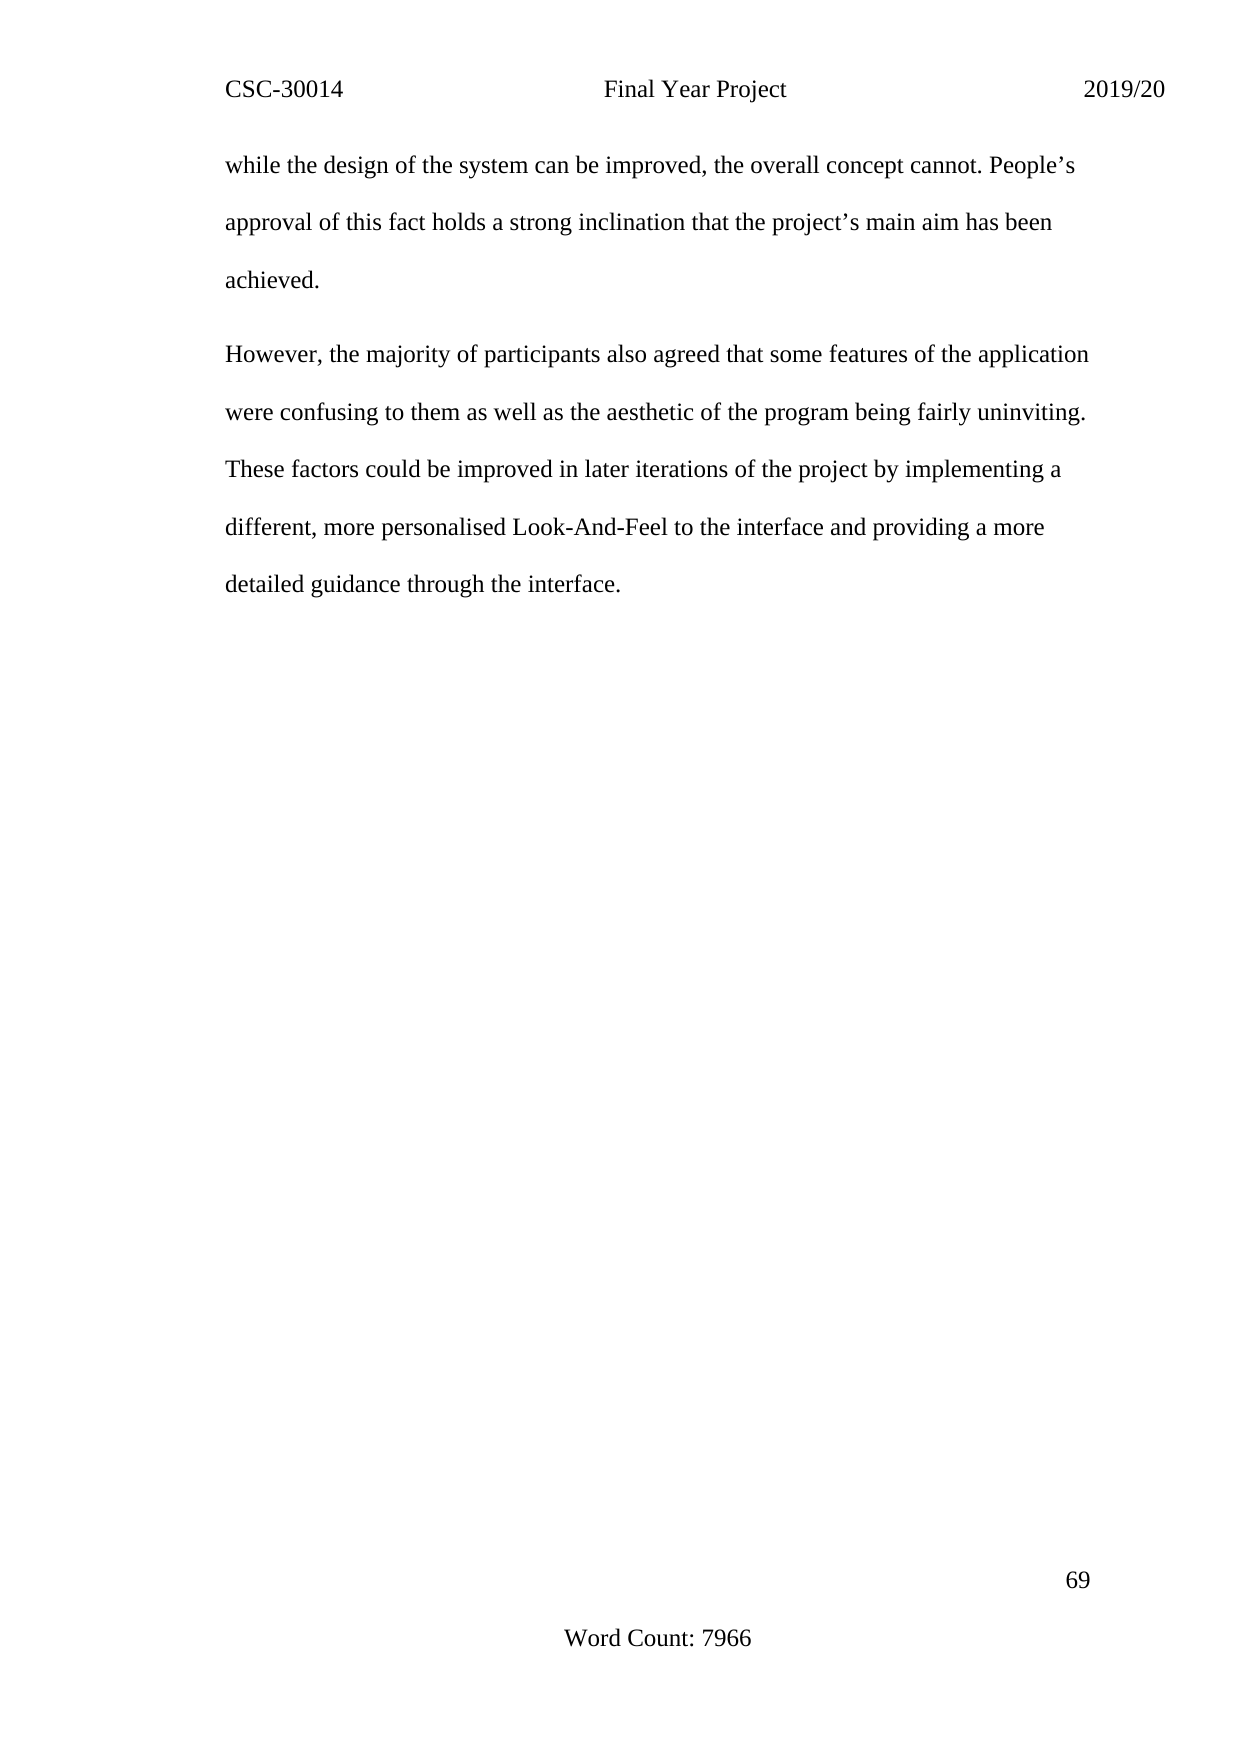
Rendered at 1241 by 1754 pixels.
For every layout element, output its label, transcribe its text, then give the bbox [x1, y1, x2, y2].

text However, the majority of participants also agreed that some features of the application were confusing to them as well as the aesthetic of the program being fairly uninviting. These factors could be improved in later iterations of the project by implementing a different, more personalised Look-And-Feel to the interface and providing a more detailed guidance through the interface. [225, 339, 1090, 598]
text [225, 150, 1090, 294]
